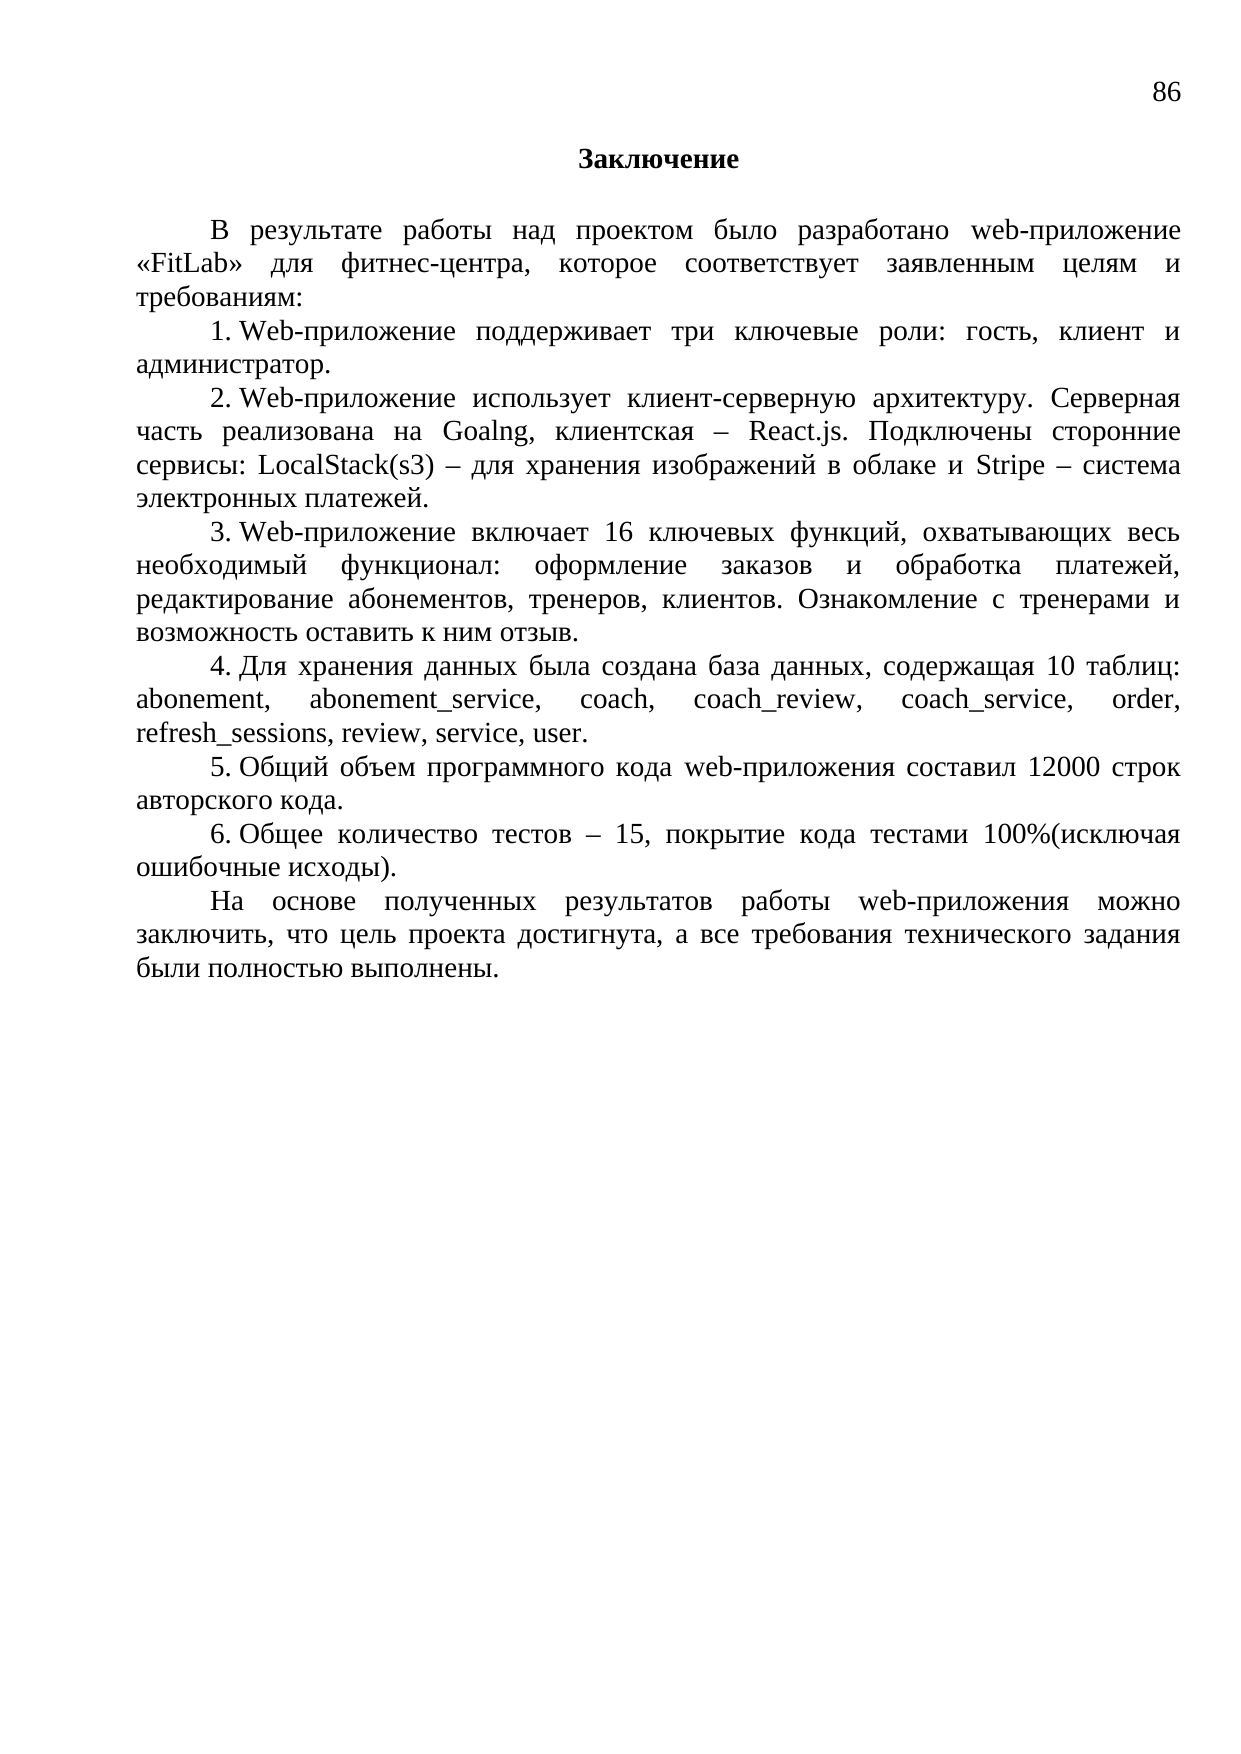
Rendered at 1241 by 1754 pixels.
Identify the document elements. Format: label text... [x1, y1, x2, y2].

list Для хранения данных была создана база данных, содержащая 10 таблиц: abonement, abonement_service, coach, coach_review, coach_service, order, refresh_sessions, review, service, user. [136, 648, 1181, 749]
text На основе полученных результатов работы web-приложения можно заключить, что цель проекта достигнута, а все требования технического задания были полностью выполнены. [136, 883, 1181, 983]
text Заключение [136, 141, 1181, 174]
list Web-приложение поддерживает три ключевые роли: гость, клиент и администратор. [136, 313, 1181, 380]
list Общий объем программного кода web-приложения составил 12000 строк авторского кода. [136, 749, 1181, 816]
list Общее количество тестов – 15, покрытие кода тестами 100%(исключая ошибочные исходы). [136, 816, 1181, 883]
list Web-приложение включает 16 ключевых функций, охватывающих весь необходимый функционал: оформление заказов и обработка платежей, редактирование абонементов, тренеров, клиентов. Ознакомление с тренерами и возможность оставить к ним отзыв. [136, 514, 1181, 648]
list Web-приложение использует клиент-серверную архитектуру. Серверная часть реализована на Goalng, клиентская – React.js. Подключены сторонние сервисы: LocalStack(s3) – для хранения изображений в облаке и Stripe – система электронных платежей. [136, 380, 1181, 514]
text В результате работы над проектом было разработано web-приложение «FitLab» для фитнес-центра, которое соответствует заявленным целям и требованиям: [136, 212, 1181, 313]
